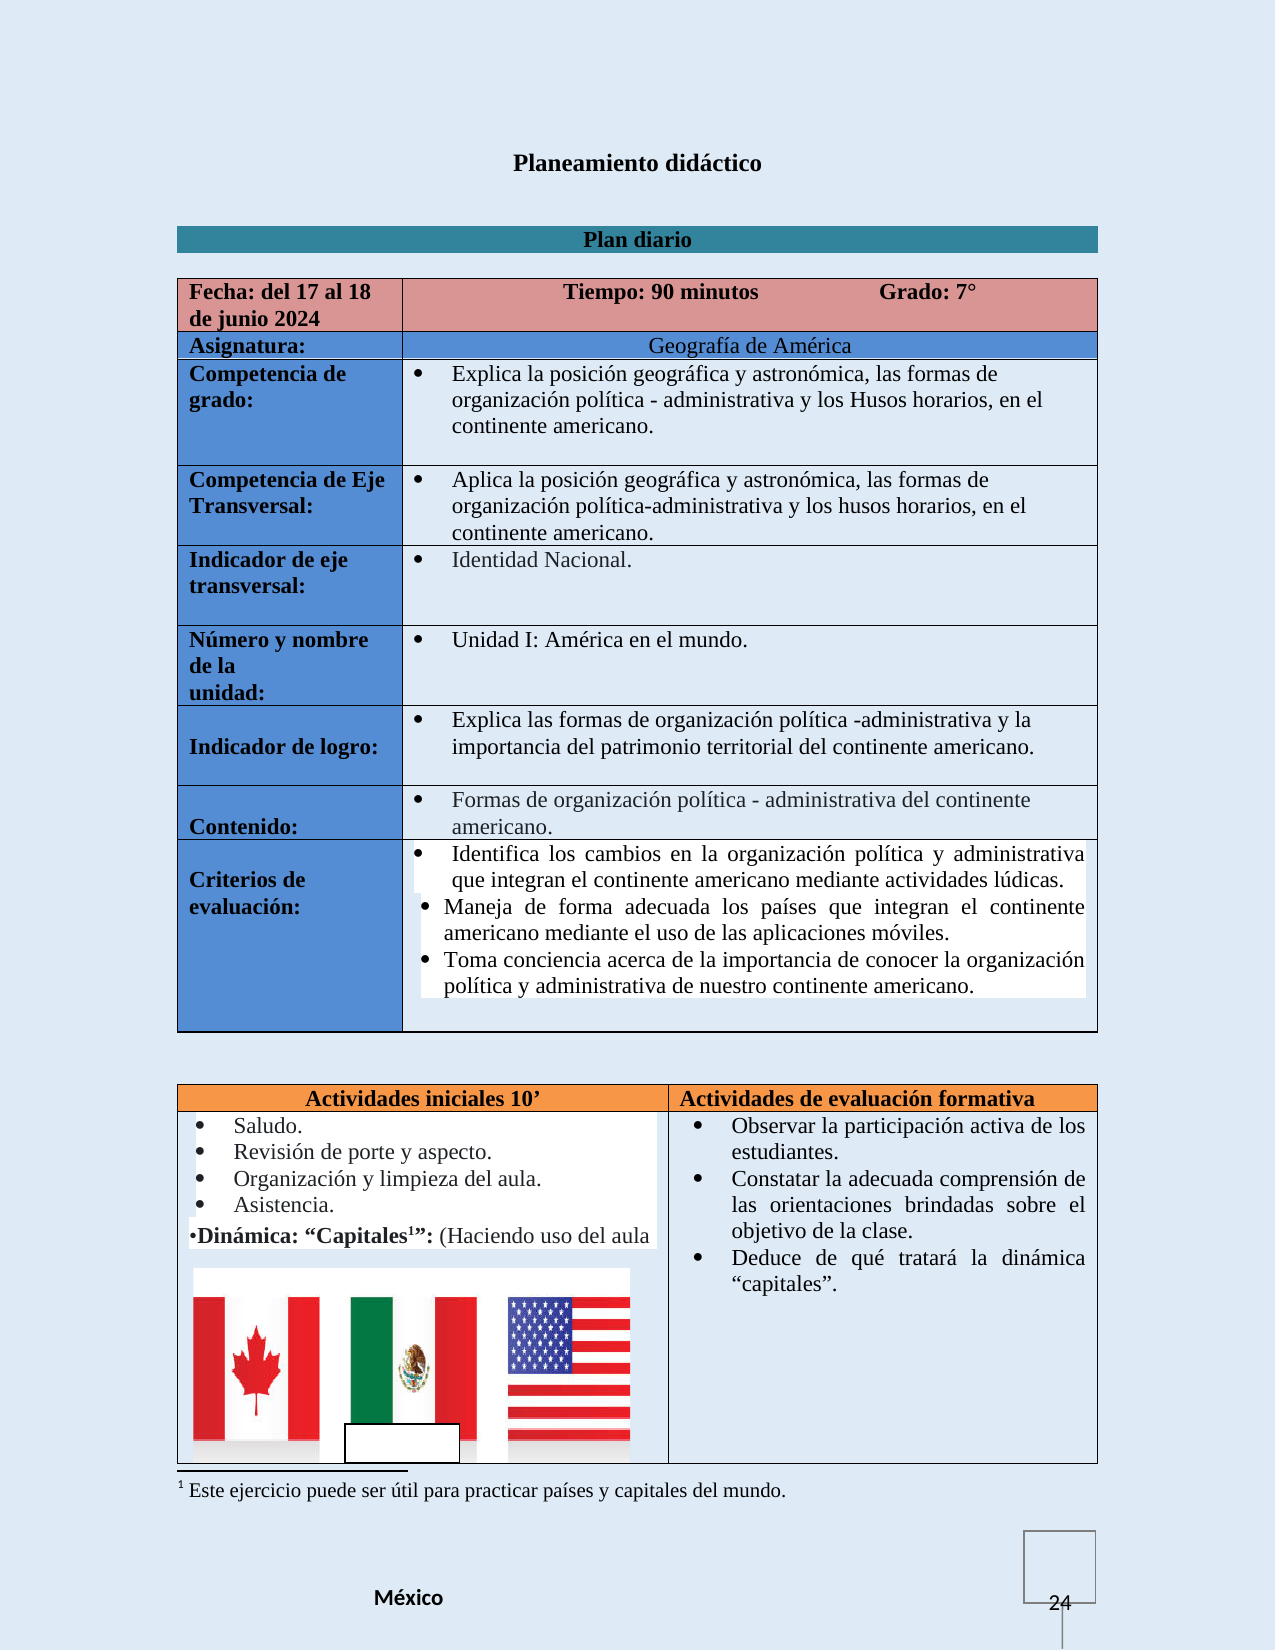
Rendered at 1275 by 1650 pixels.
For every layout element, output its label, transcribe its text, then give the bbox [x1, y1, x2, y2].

table_cell Identifica los cambios en la organización política y administrativa que integran el continente americano mediante actividades lúdicas. Maneja de forma adecuada los países que integran el continente americano mediante el uso de las aplicaciones móviles. Toma conciencia acerca de la importancia de conocer la organización política y administrativa de nuestro continente americano. [403, 840, 1097, 1031]
table_header Actividades iniciales 10’ [178, 1085, 668, 1111]
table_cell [178, 1112, 668, 1463]
table_cell Competencia de Eje Transversal: [178, 466, 402, 545]
table_cell Formas de organización política - administrativa del continente americano. [403, 786, 1097, 839]
text Plan diario [177, 226, 1098, 253]
subtitle Planeamiento didáctico [177, 148, 1098, 176]
table_cell Indicador de eje transversal: [178, 546, 402, 625]
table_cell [669, 1112, 1097, 1463]
table_cell Indicador de logro: [178, 706, 402, 785]
table_cell Identidad Nacional. [403, 546, 1097, 625]
table_cell Asignatura: [178, 332, 402, 358]
table_cell Criterios de evaluación: [178, 840, 402, 1031]
table_cell Geografía de América [403, 332, 1097, 358]
table_cell Unidad I: América en el mundo. [403, 626, 1097, 705]
table_cell Aplica la posición geográfica y astronómica, las formas de organización política-administrativa y los husos horarios, en el continente americano. [403, 466, 1097, 545]
table_cell Contenido: [178, 786, 402, 839]
table_cell Explica la posición geográfica y astronómica, las formas de organización política - administrativa y los Husos horarios, en el continente americano. [403, 360, 1097, 465]
table_cell Competencia de grado: [178, 360, 402, 465]
table_cell Explica las formas de organización política -administrativa y la importancia del patrimonio territorial del continente americano. [403, 706, 1097, 785]
table_header Tiempo: 90 minutos Grado: 7° [403, 279, 1097, 331]
table_cell Número y nombre de la unidad: [178, 626, 402, 705]
table_header Fecha: del 17 al 18 de junio 2024 [178, 279, 402, 331]
picture [193, 1268, 631, 1463]
table_header Actividades de evaluación formativa [669, 1085, 1097, 1111]
